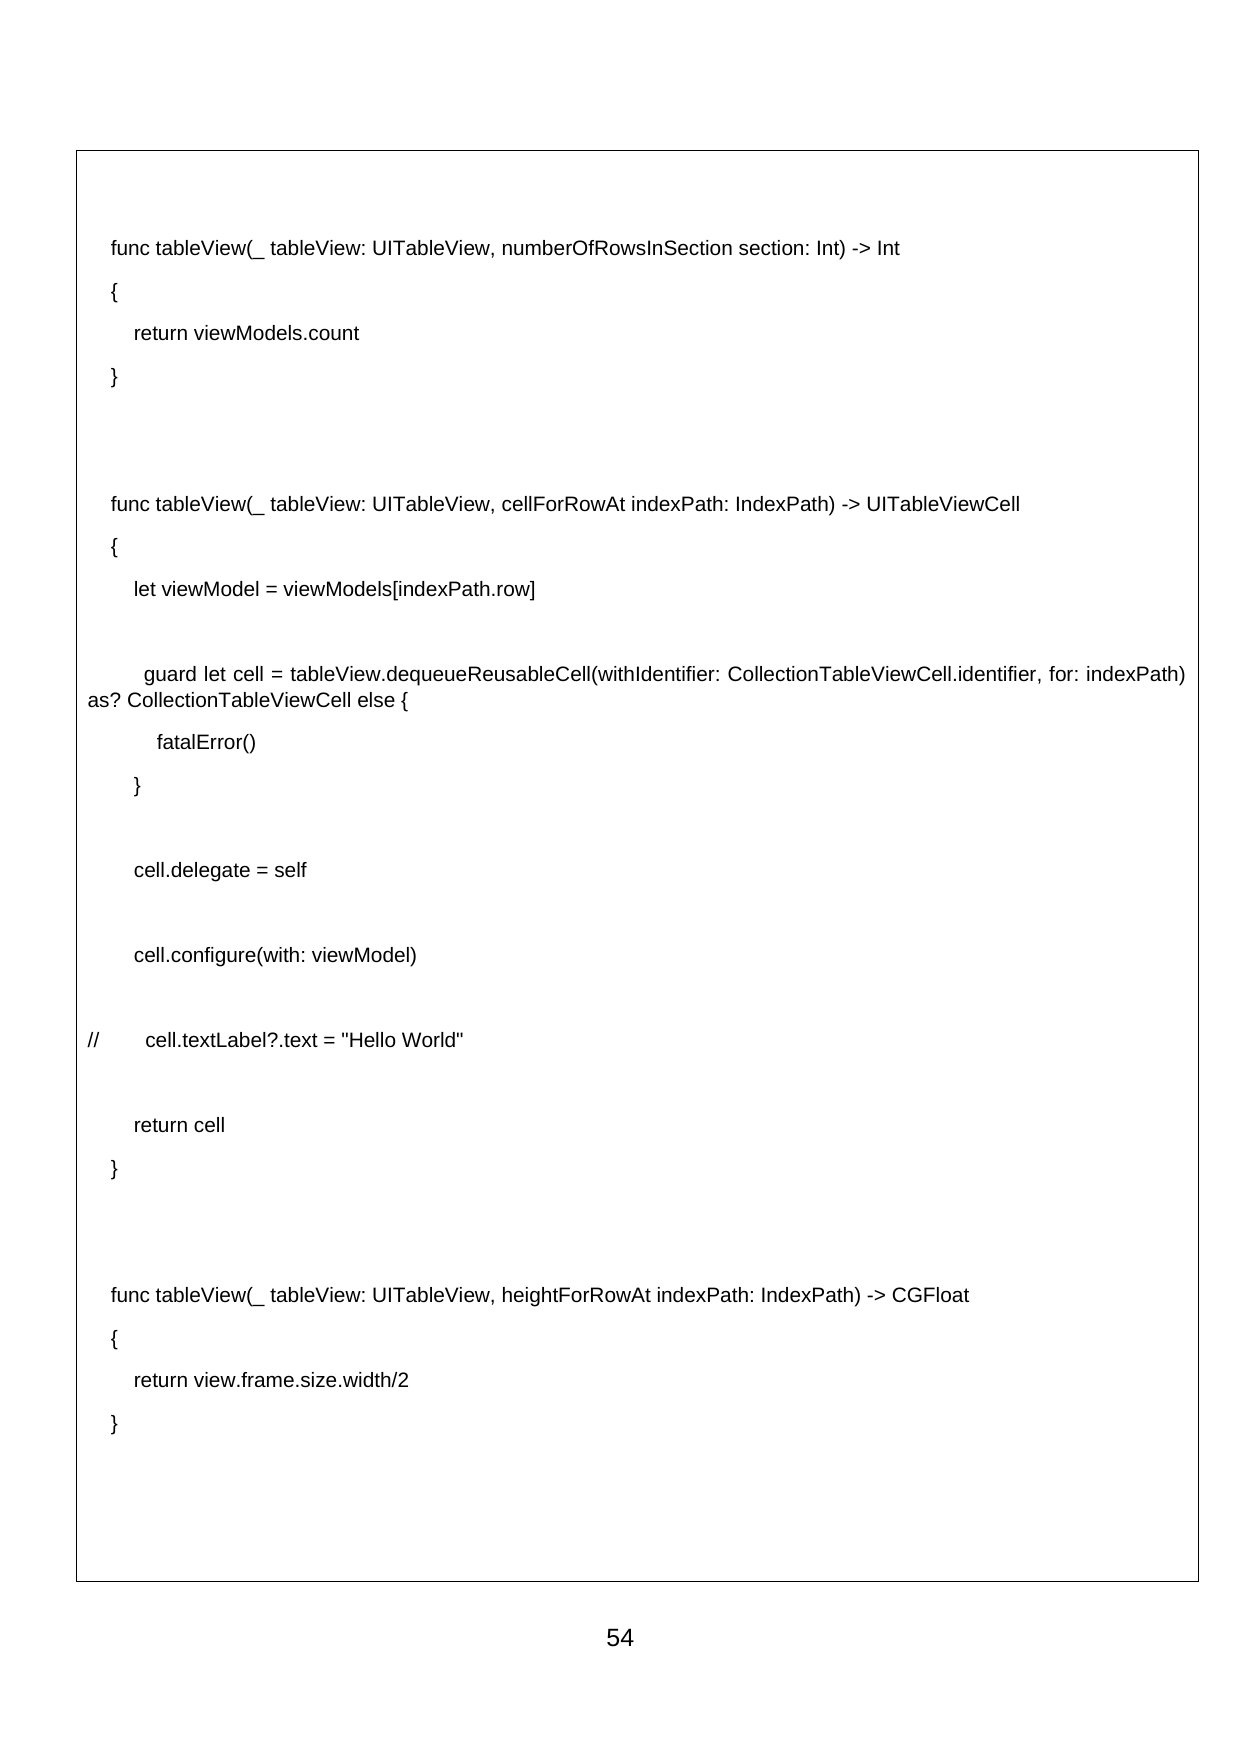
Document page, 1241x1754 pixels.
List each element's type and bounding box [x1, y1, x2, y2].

table_header [77, 151, 1198, 1581]
